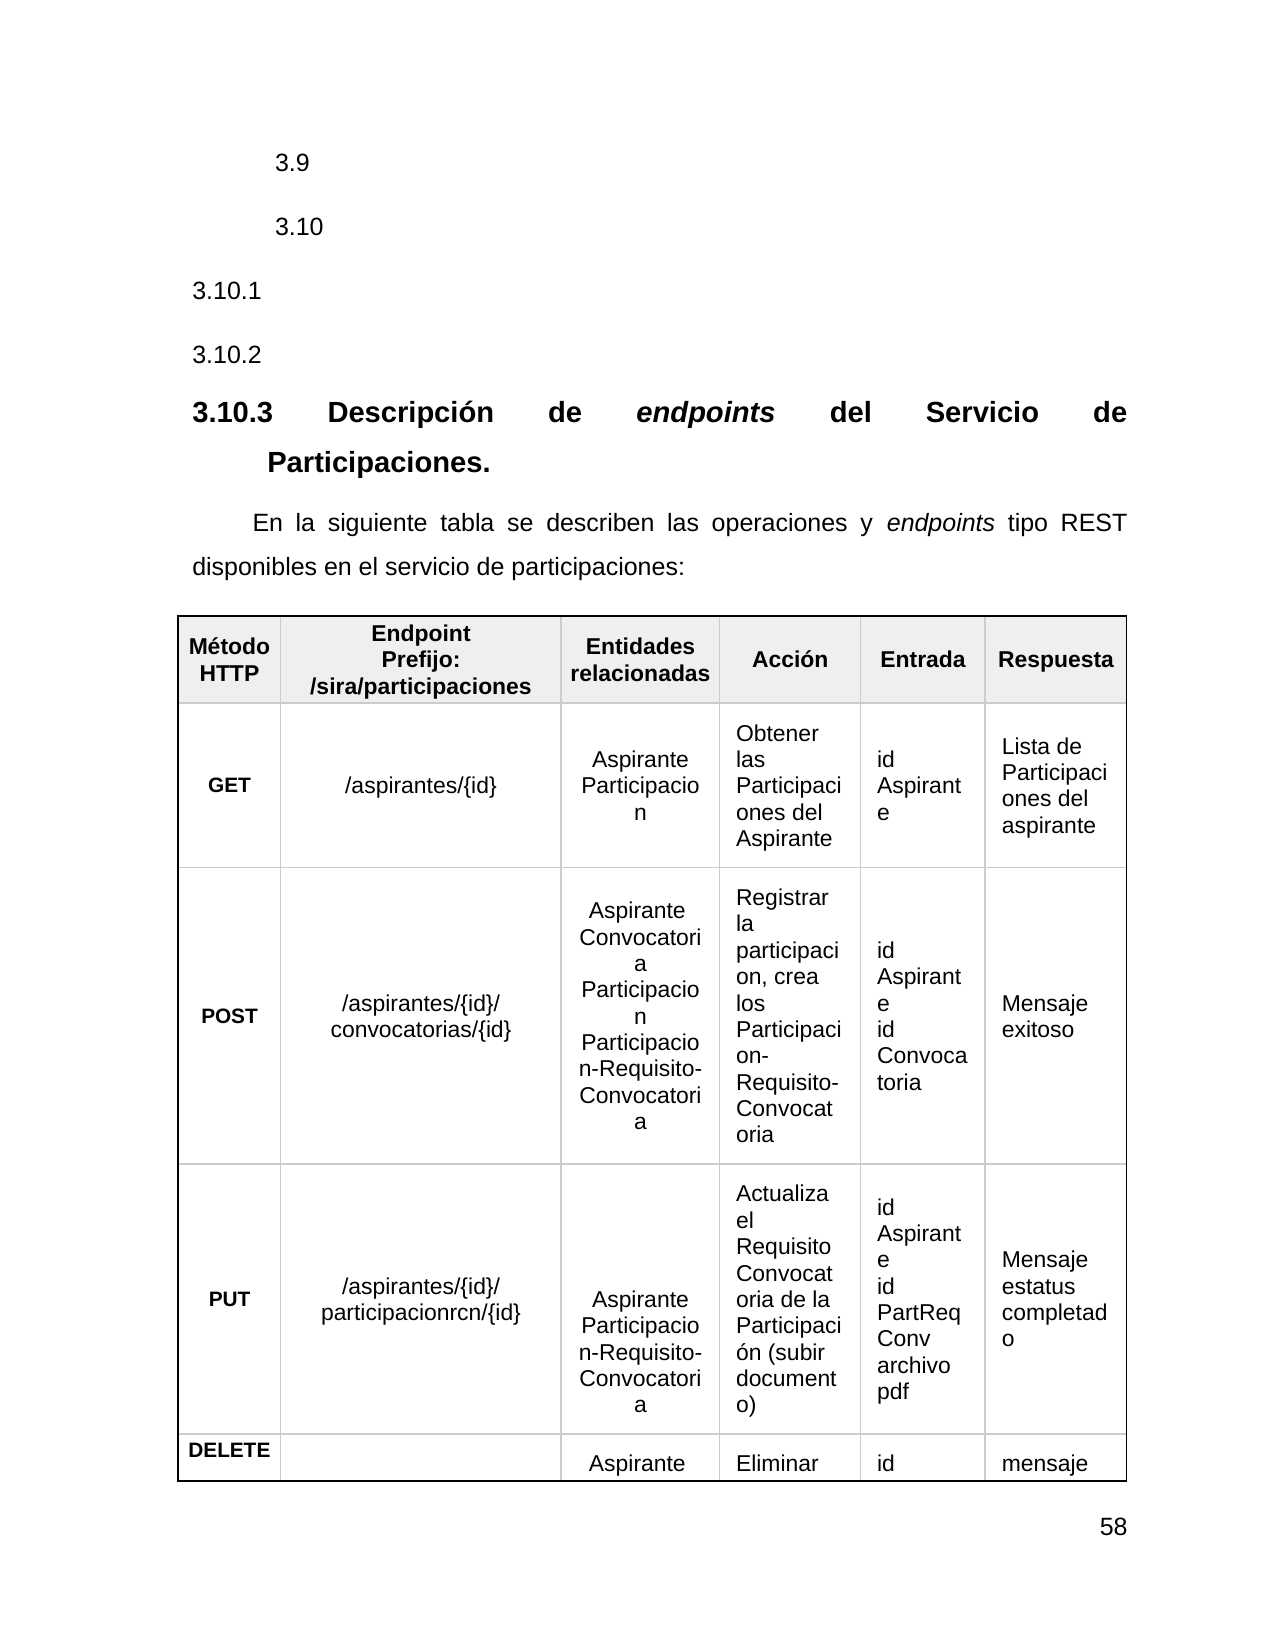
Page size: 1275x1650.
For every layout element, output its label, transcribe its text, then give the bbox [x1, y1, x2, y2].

text En la siguiente tabla se describen las operaciones y endpoints tipo REST disponibles en el servicio de participaciones: [192, 508, 1127, 580]
table_cell Lista de Participaciones del aspirante [986, 704, 1126, 867]
table_cell /aspirantes/{id}/participacionrcn/{id} [281, 1165, 560, 1433]
table_cell PUT [179, 1165, 280, 1433]
table_header Respuesta [986, 617, 1126, 702]
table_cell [562, 1435, 719, 1480]
table_cell Mensaje estatus completado [986, 1165, 1126, 1433]
table_cell id Aspirante id Convocatoria [861, 868, 984, 1163]
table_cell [281, 1435, 560, 1480]
table_header Entidades relacionadas [562, 617, 719, 702]
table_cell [720, 1435, 860, 1480]
table_cell /aspirantes/{id}/convocatorias/{id} [281, 868, 560, 1163]
table_cell Obtener las Participaciones del Aspirante [720, 704, 860, 867]
table_cell POST [179, 868, 280, 1163]
table_header Endpoint Prefijo: /sira/participaciones [281, 617, 560, 702]
table_cell Aspirante Convocatoria Participacion Participacion-Requisito-Convocatoria [562, 868, 719, 1163]
table_cell Aspirante Participacion-Requisito-Convocatoria [562, 1165, 719, 1433]
table_cell Registrar la participacion, crea los Participacion-Requisito-Convocatoria [720, 868, 860, 1163]
table_cell Aspirante Participacion [562, 704, 719, 867]
table_cell id Aspirante [861, 704, 984, 867]
table_header Acción [720, 617, 860, 702]
table_cell GET [179, 704, 280, 867]
table_cell mensaje exitoso [986, 1435, 1126, 1480]
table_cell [861, 1435, 984, 1480]
table_cell id Aspirante id PartReqConv archivo pdf [861, 1165, 984, 1433]
table_cell Mensaje exitoso [986, 868, 1126, 1163]
table_cell /aspirantes/{id} [281, 704, 560, 867]
table_cell Actualiza el Requisito Convocatoria de la Participación (subir documento) [720, 1165, 860, 1433]
table_header Entrada [861, 617, 984, 702]
table_cell DELETE [179, 1435, 280, 1480]
subtitle Descripción de endpoints del Servicio de Participaciones. [192, 395, 1127, 479]
table_header Método HTTP [179, 617, 280, 702]
